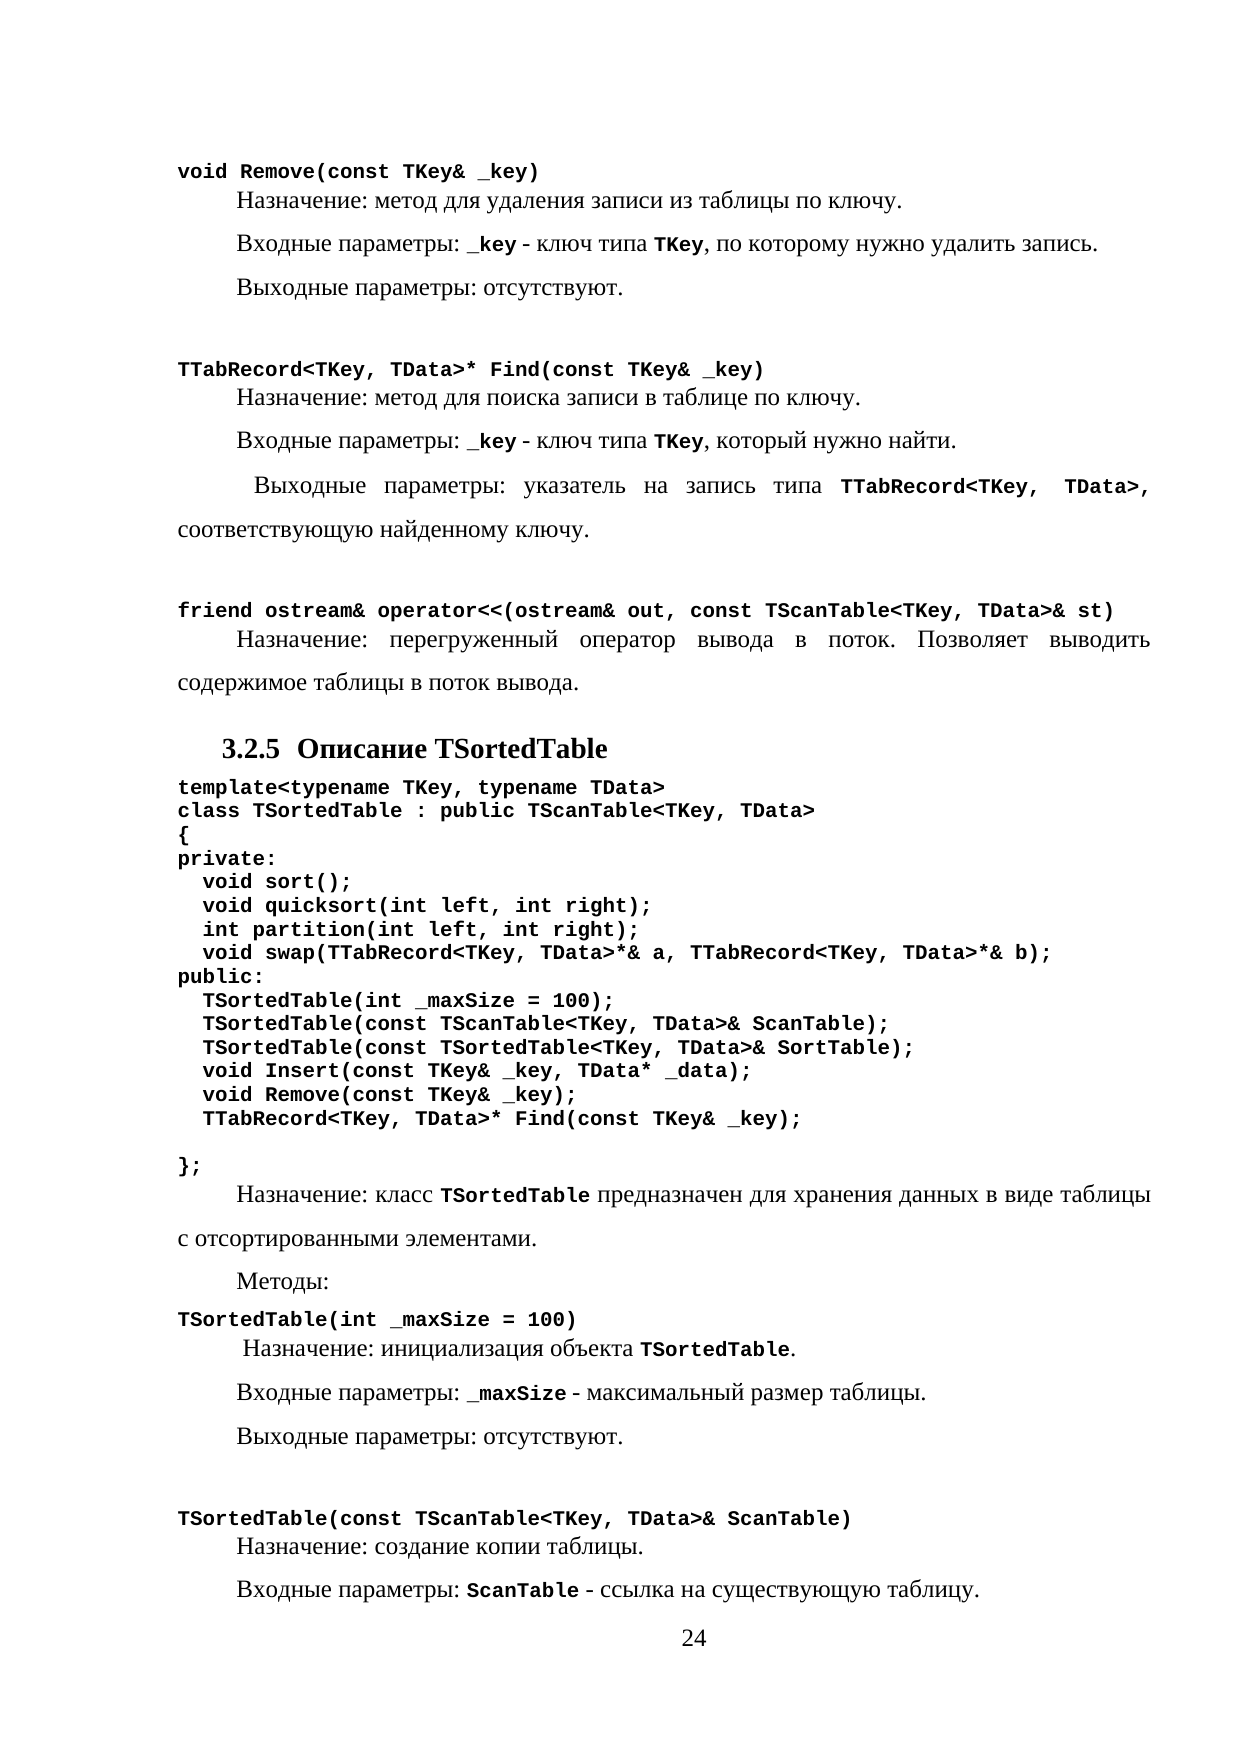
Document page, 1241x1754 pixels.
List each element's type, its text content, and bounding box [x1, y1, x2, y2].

subtitle Описание TSortedTable [222, 731, 1152, 764]
text void swap(TTabRecord<TKey, TData>*& a, TTabRecord<TKey, TData>*& b); [177, 942, 1152, 966]
text TSortedTable(const TSortedTable<TKey, TData>& SortTable); [177, 1037, 1152, 1061]
text TTabRecord<TKey, TData>* Find(const TKey& _key); [177, 1108, 1152, 1131]
text Выходные параметры: указатель на запись типа TTabRecord<TKey, TData>, соответствующую найденному ключу. [177, 470, 1152, 542]
text { [177, 824, 1152, 848]
text friend ostream& operator<<(ostream& out, const TScanTable<TKey, TData>& st) [177, 600, 1152, 624]
text Входные параметры: _key - ключ типа TKey, по которому нужно удалить запись. [177, 228, 1152, 258]
text TTabRecord<TKey, TData>* Find(const TKey& _key) [177, 359, 1152, 382]
text int partition(int left, int right); [177, 919, 1152, 942]
text Входные параметры: _key - ключ типа TKey, который нужно найти. [177, 425, 1152, 455]
text Назначение: класс TSortedTable предназначен для хранения данных в виде таблицы с отсортированными элементами. [177, 1179, 1152, 1251]
text void quicksort(int left, int right); [177, 895, 1152, 919]
text Методы: [177, 1266, 1152, 1294]
text public: [177, 966, 1152, 989]
text Назначение: перегруженный оператор вывода в поток. Позволяет выводить содержимое таблицы в поток вывода. [177, 624, 1152, 696]
text class TSortedTable : public TScanTable<TKey, TData> [177, 800, 1152, 824]
text Выходные параметры: отсутствуют. [177, 1421, 1152, 1450]
text template<typename TKey, typename TData> [177, 777, 1152, 800]
text Выходные параметры: отсутствуют. [177, 272, 1152, 301]
text Входные параметры: _maxSize - максимальный размер таблицы. [177, 1377, 1152, 1407]
text Назначение: метод для удаления записи из таблицы по ключу. [177, 185, 1152, 214]
text private: [177, 848, 1152, 871]
text TSortedTable(int _maxSize = 100); [177, 989, 1152, 1013]
text TSortedTable(const TScanTable<TKey, TData>& ScanTable) [177, 1508, 1152, 1531]
text TSortedTable(const TScanTable<TKey, TData>& ScanTable); [177, 1013, 1152, 1037]
text Входные параметры: ScanTable - ссылка на существующую таблицу. [177, 1574, 1152, 1604]
text void Insert(const TKey& _key, TData* _data); [177, 1061, 1152, 1084]
text Назначение: инициализация объекта TSortedTable. [177, 1333, 1152, 1362]
text void Remove(const TKey& _key); [177, 1084, 1152, 1108]
text void Remove(const TKey& _key) [177, 161, 1152, 185]
text Назначение: создание копии таблицы. [177, 1531, 1152, 1560]
text }; [177, 1155, 1152, 1179]
text TSortedTable(int _maxSize = 100) [177, 1309, 1152, 1333]
text void sort(); [177, 871, 1152, 895]
text Назначение: метод для поиска записи в таблице по ключу. [177, 382, 1152, 411]
